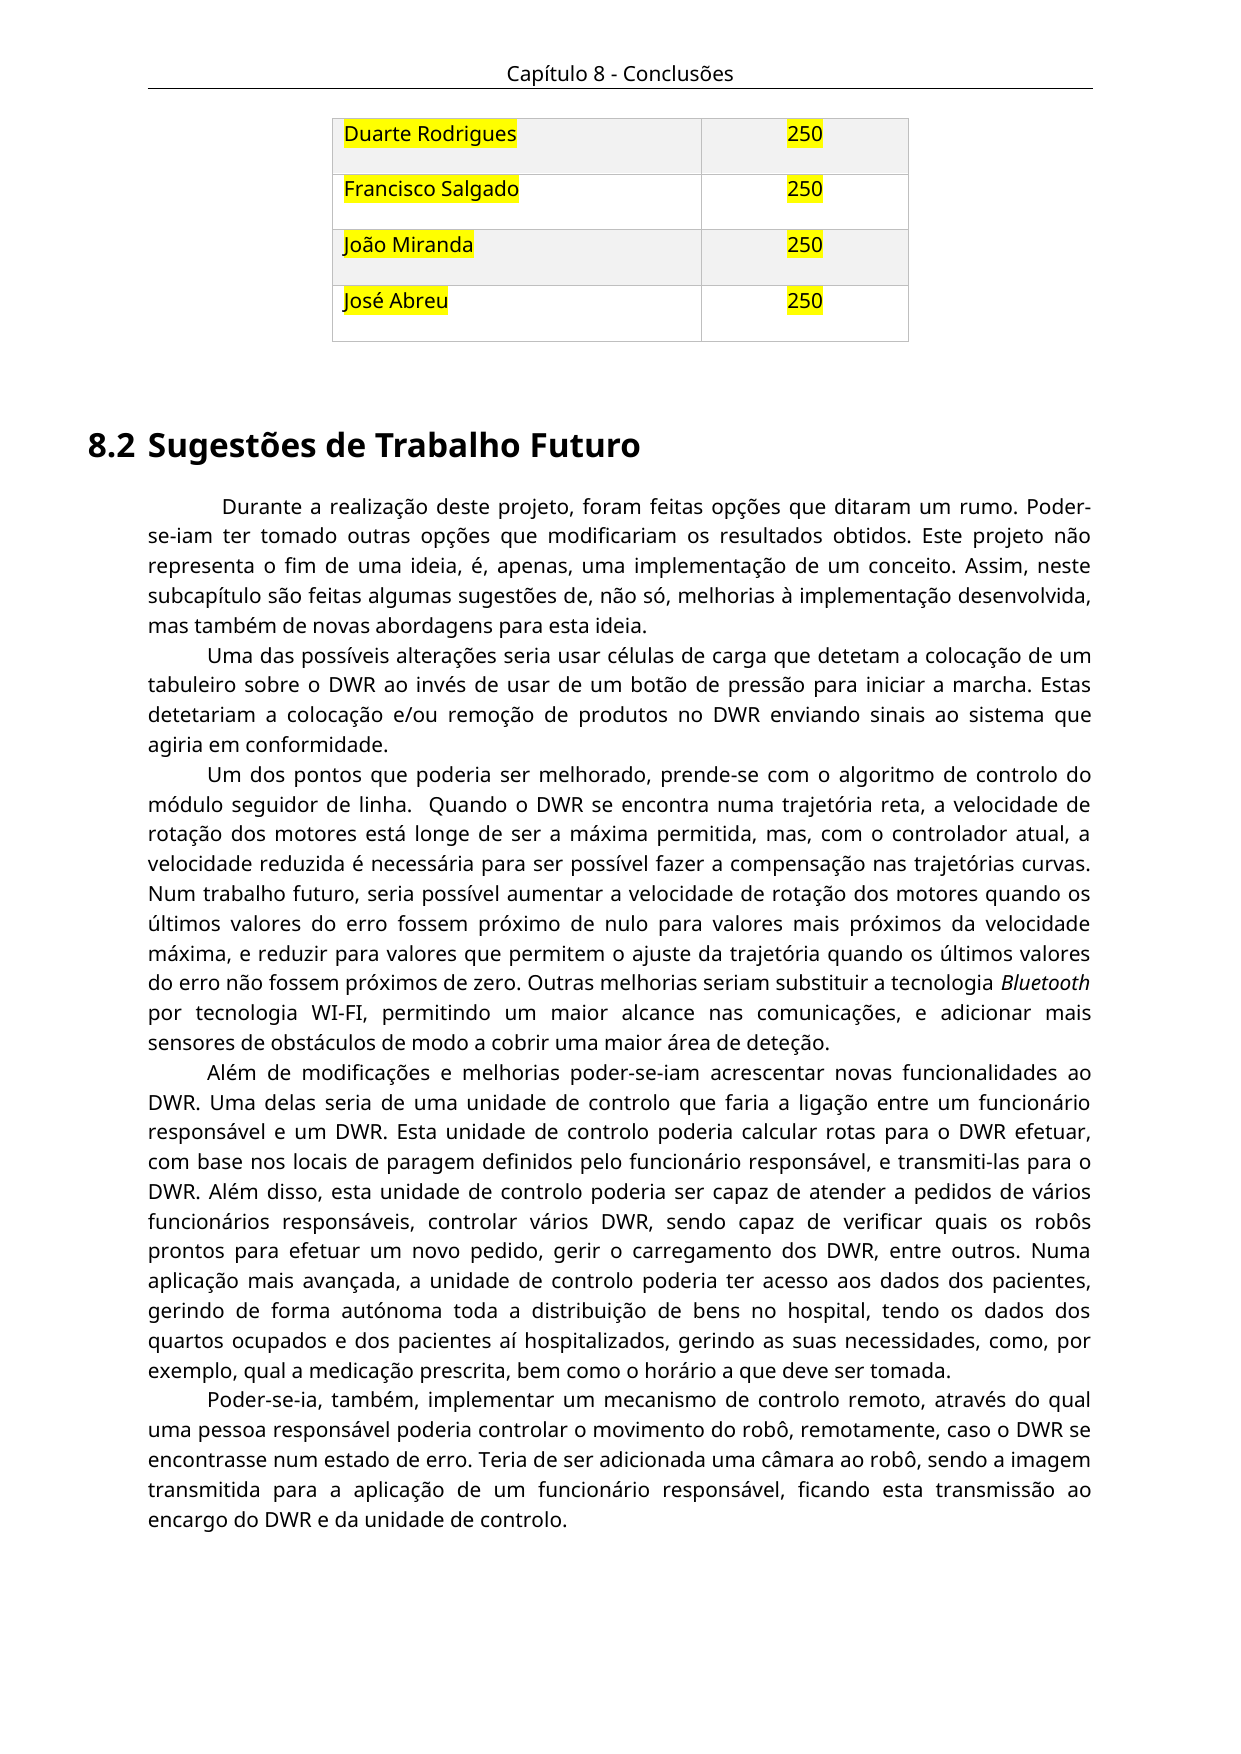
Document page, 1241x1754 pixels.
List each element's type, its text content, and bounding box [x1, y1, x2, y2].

text Um dos pontos que poderia ser melhorado, prende-se com o algoritmo de controlo do módulo seguidor de linha. Quando o DWR se encontra numa trajetória reta, a velocidade de rotação dos motores está longe de ser a máxima permitida, mas, com o controlador atual, a velocidade reduzida é necessária para ser possível fazer a compensação nas trajetórias curvas. Num trabalho futuro, seria possível aumentar a velocidade de rotação dos motores quando os últimos valores do erro fossem próximo de nulo para valores mais próximos da velocidade máxima, e reduzir para valores que permitem o ajuste da trajetória quando os últimos valores do erro não fossem próximos de zero. Outras melhorias seriam substituir a tecnologia Bluetooth por tecnologia WI-FI, permitindo um maior alcance nas comunicações, e adicionar mais sensores de obstáculos de modo a cobrir uma maior área de deteção. [148, 760, 1092, 1056]
table_cell 250 [702, 175, 908, 229]
text Durante a realização deste projeto, foram feitas opções que ditaram um rumo. Poder-se-iam ter tomado outras opções que modificariam os resultados obtidos. Este projeto não representa o fim de uma ideia, é, apenas, uma implementação de um conceito. Assim, neste subcapítulo são feitas algumas sugestões de, não só, melhorias à implementação desenvolvida, mas também de novas abordagens para esta ideia. [148, 492, 1092, 639]
table_cell João Miranda [333, 230, 701, 285]
table_cell 250 [702, 119, 908, 173]
text Além de modificações e melhorias poder-se-iam acrescentar novas funcionalidades ao DWR. Uma delas seria de uma unidade de controlo que faria a ligação entre um funcionário responsável e um DWR. Esta unidade de controlo poderia calcular rotas para o DWR efetuar, com base nos locais de paragem definidos pelo funcionário responsável, e transmiti-las para o DWR. Além disso, esta unidade de controlo poderia ser capaz de atender a pedidos de vários funcionários responsáveis, controlar vários DWR, sendo capaz de verificar quais os robôs prontos para efetuar um novo pedido, gerir o carregamento dos DWR, entre outros. Numa aplicação mais avançada, a unidade de controlo poderia ter acesso aos dados dos pacientes, gerindo de forma autónoma toda a distribuição de bens no hospital, tendo os dados dos quartos ocupados e dos pacientes aí hospitalizados, gerindo as suas necessidades, como, por exemplo, qual a medicação prescrita, bem como o horário a que deve ser tomada. [148, 1058, 1092, 1384]
table_cell José Abreu [333, 286, 701, 341]
text Uma das possíveis alterações seria usar células de carga que detetam a colocação de um tabuleiro sobre o DWR ao invés de usar de um botão de pressão para iniciar a marcha. Estas detetariam a colocação e/ou remoção de produtos no DWR enviando sinais ao sistema que agiria em conformidade. [148, 641, 1092, 758]
table_cell Francisco Salgado [333, 175, 701, 229]
table_cell 250 [702, 230, 908, 285]
text Poder-se-ia, também, implementar um mecanismo de controlo remoto, através do qual uma pessoa responsável poderia controlar o movimento do robô, remotamente, caso o DWR se encontrasse num estado de erro. Teria de ser adicionada uma câmara ao robô, sendo a imagem transmitida para a aplicação de um funcionário responsável, ficando esta transmissão ao encargo do DWR e da unidade de controlo. [148, 1386, 1092, 1533]
table_cell Duarte Rodrigues [333, 119, 701, 173]
table_cell 250 [702, 286, 908, 341]
subtitle Sugestões de Trabalho Futuro [88, 421, 1092, 467]
